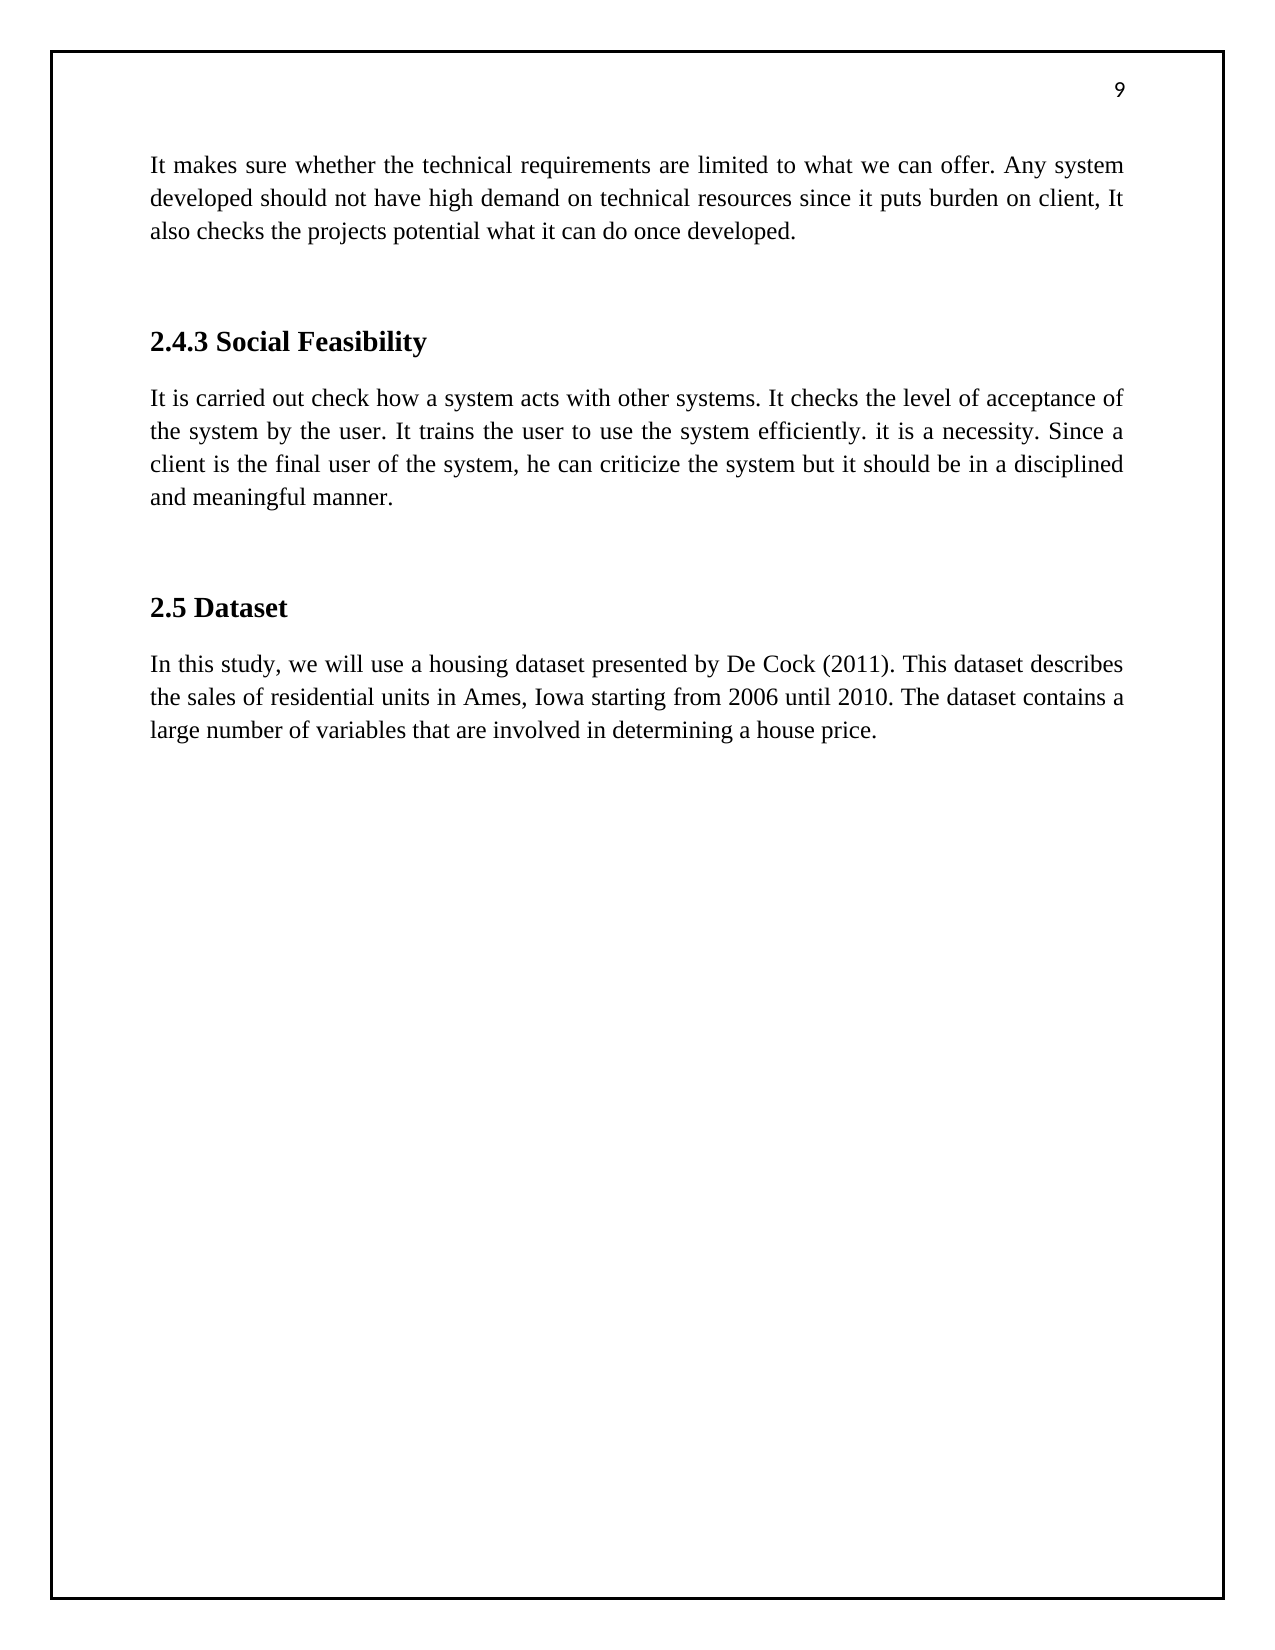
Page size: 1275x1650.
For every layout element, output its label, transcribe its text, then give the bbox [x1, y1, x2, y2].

text 2.4.3 Social Feasibility [150, 324, 1125, 357]
text It makes sure whether the technical requirements are limited to what we can offer. Any system developed should not have high demand on technical resources since it puts burden on client, It also checks the projects potential what it can do once developed. [150, 150, 1125, 245]
text It is carried out check how a system acts with other systems. It checks the level of acceptance of the system by the user. It trains the user to use the system efficiently. it is a necessity. Since a client is the final user of the system, he can criticize the system but it should be in a disciplined and meaningful manner. [150, 383, 1125, 511]
text In this study, we will use a housing dataset presented by De Cock (2011). This dataset describes the sales of residential units in Ames, Iowa starting from 2006 until 2010. The dataset contains a large number of variables that are involved in determining a house price. [150, 649, 1125, 744]
text 2.5 Dataset [150, 590, 1125, 623]
